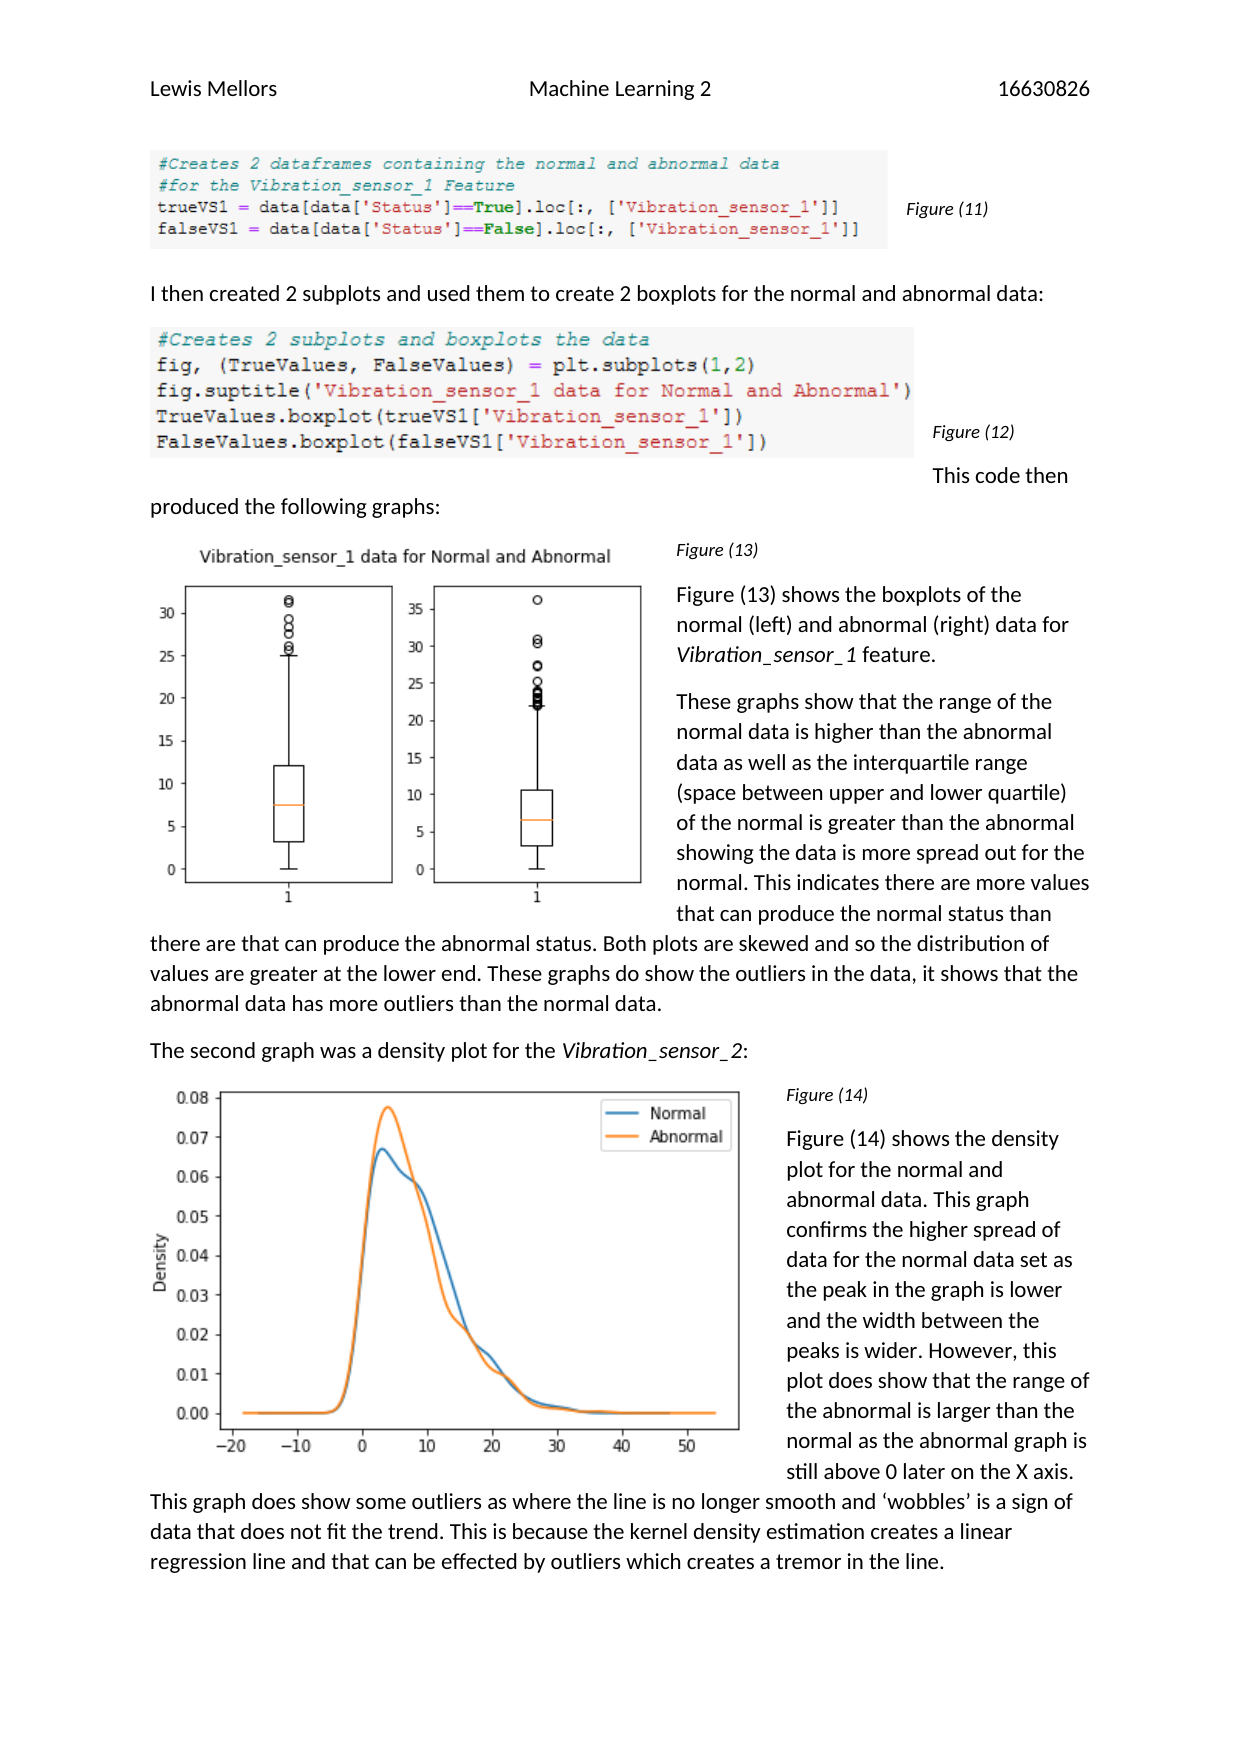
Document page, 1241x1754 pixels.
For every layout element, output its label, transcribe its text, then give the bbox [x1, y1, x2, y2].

picture [150, 150, 888, 249]
text Figure (13) [658, 539, 1090, 562]
text Figure (12) [914, 420, 1090, 443]
text The second graph was a density plot for the Vibration_sensor_2: [150, 1036, 1090, 1064]
text Figure (13) shows the boxplots of the normal (left) and abnormal (right) data for Vibration_sensor_1 feature. [658, 580, 1090, 668]
text Figure (14) [768, 1083, 1090, 1106]
text Figure (11) [888, 197, 1090, 220]
picture [150, 538, 658, 903]
picture [150, 327, 914, 458]
text These graphs show that the range of the normal data is higher than the abnormal data as well as the interquartile range (space between upper and lower quartile) of the normal is greater than the abnormal showing the data is more spread out for the normal. This indicates there are more values that can produce the normal status than there are that can produce the abnormal status. Both plots are skewed and so the distribution of values are greater at the lower end. These graphs do show the outliers in the data, it shows that the abnormal data has more outliers than the normal data. [150, 687, 1090, 1017]
text I then created 2 subplots and used them to create 2 boxplots for the normal and abnormal data: [150, 279, 1090, 308]
picture [150, 1083, 768, 1469]
text This code then produced the following graphs: [150, 462, 1090, 520]
